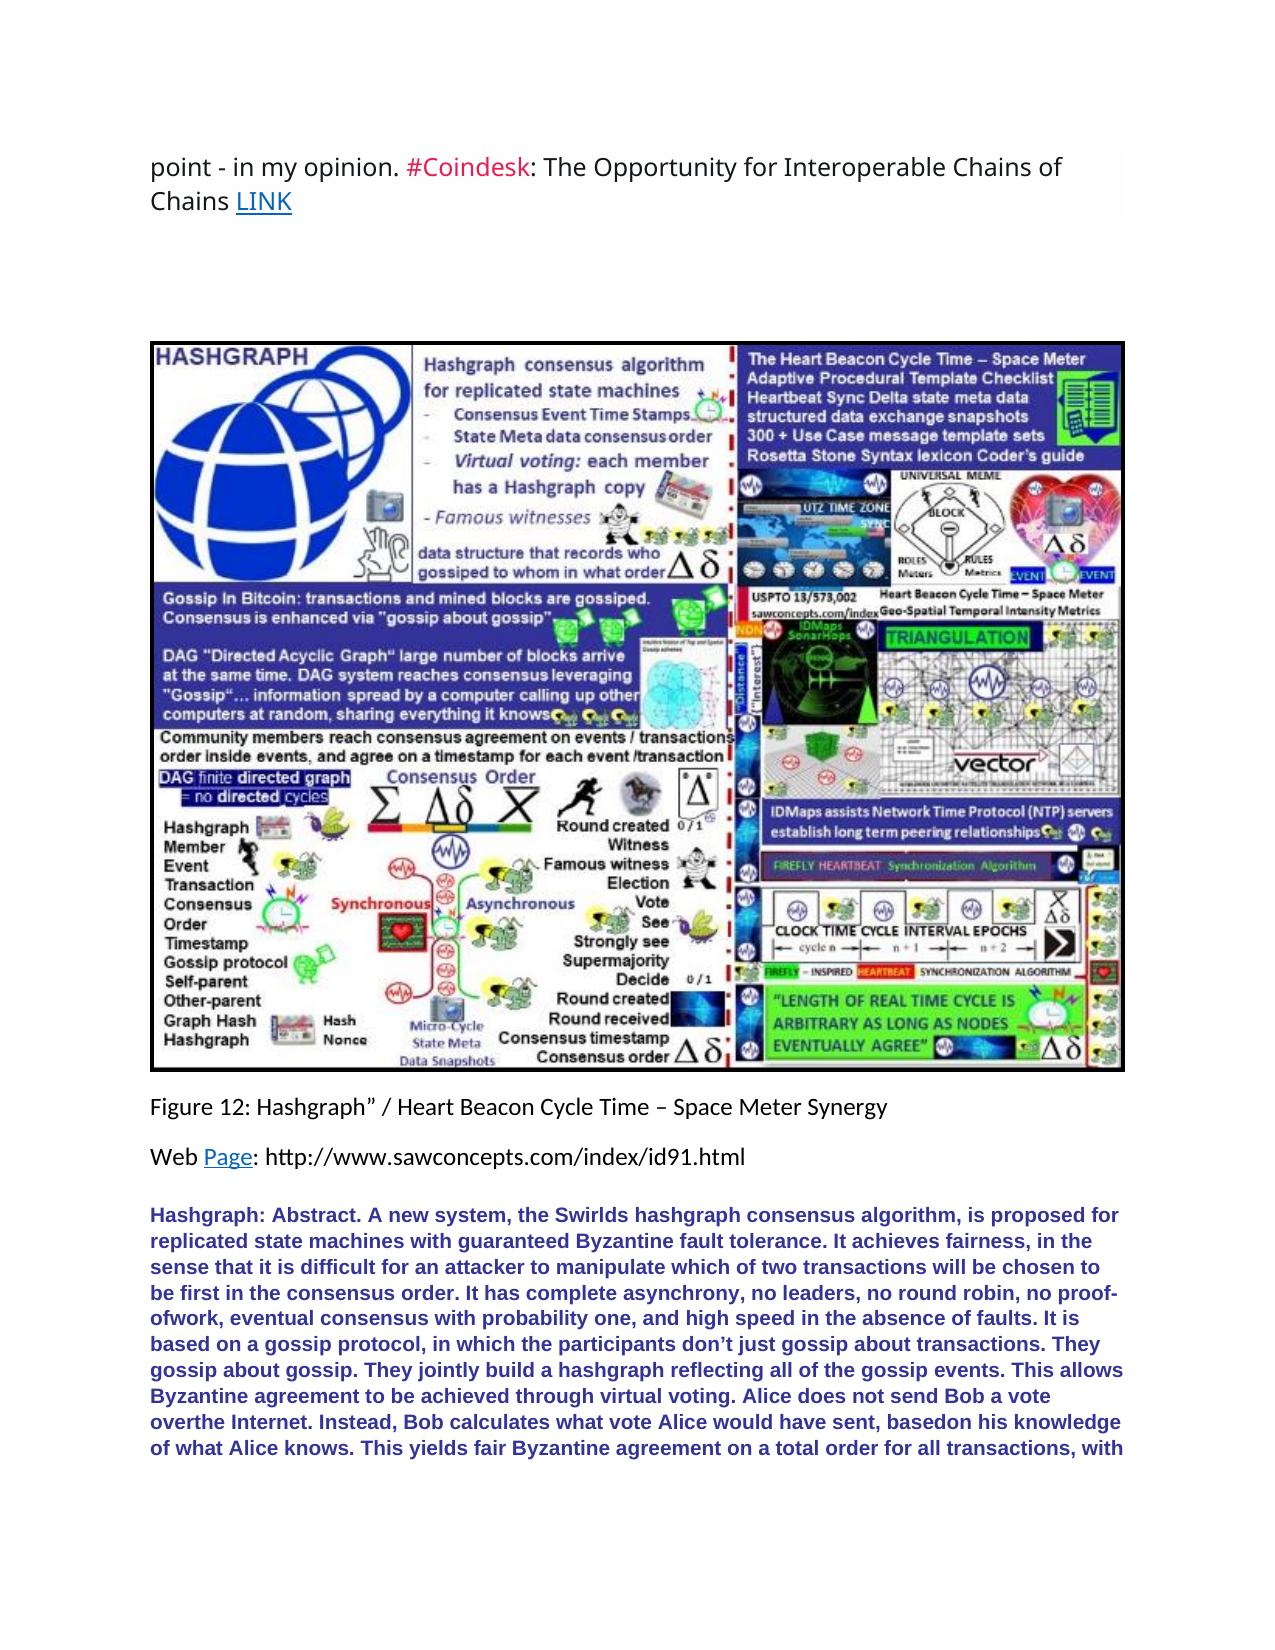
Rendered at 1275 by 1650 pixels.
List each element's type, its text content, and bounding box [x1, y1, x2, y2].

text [150, 150, 1125, 218]
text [150, 1203, 1125, 1459]
text Web Page: http://www.sawconcepts.com/index/id91.html [150, 1141, 1125, 1171]
picture [154, 345, 1121, 1068]
text Figure 12: Hashgraph” / Heart Beacon Cycle Time – Space Meter Synergy [150, 1091, 1125, 1122]
